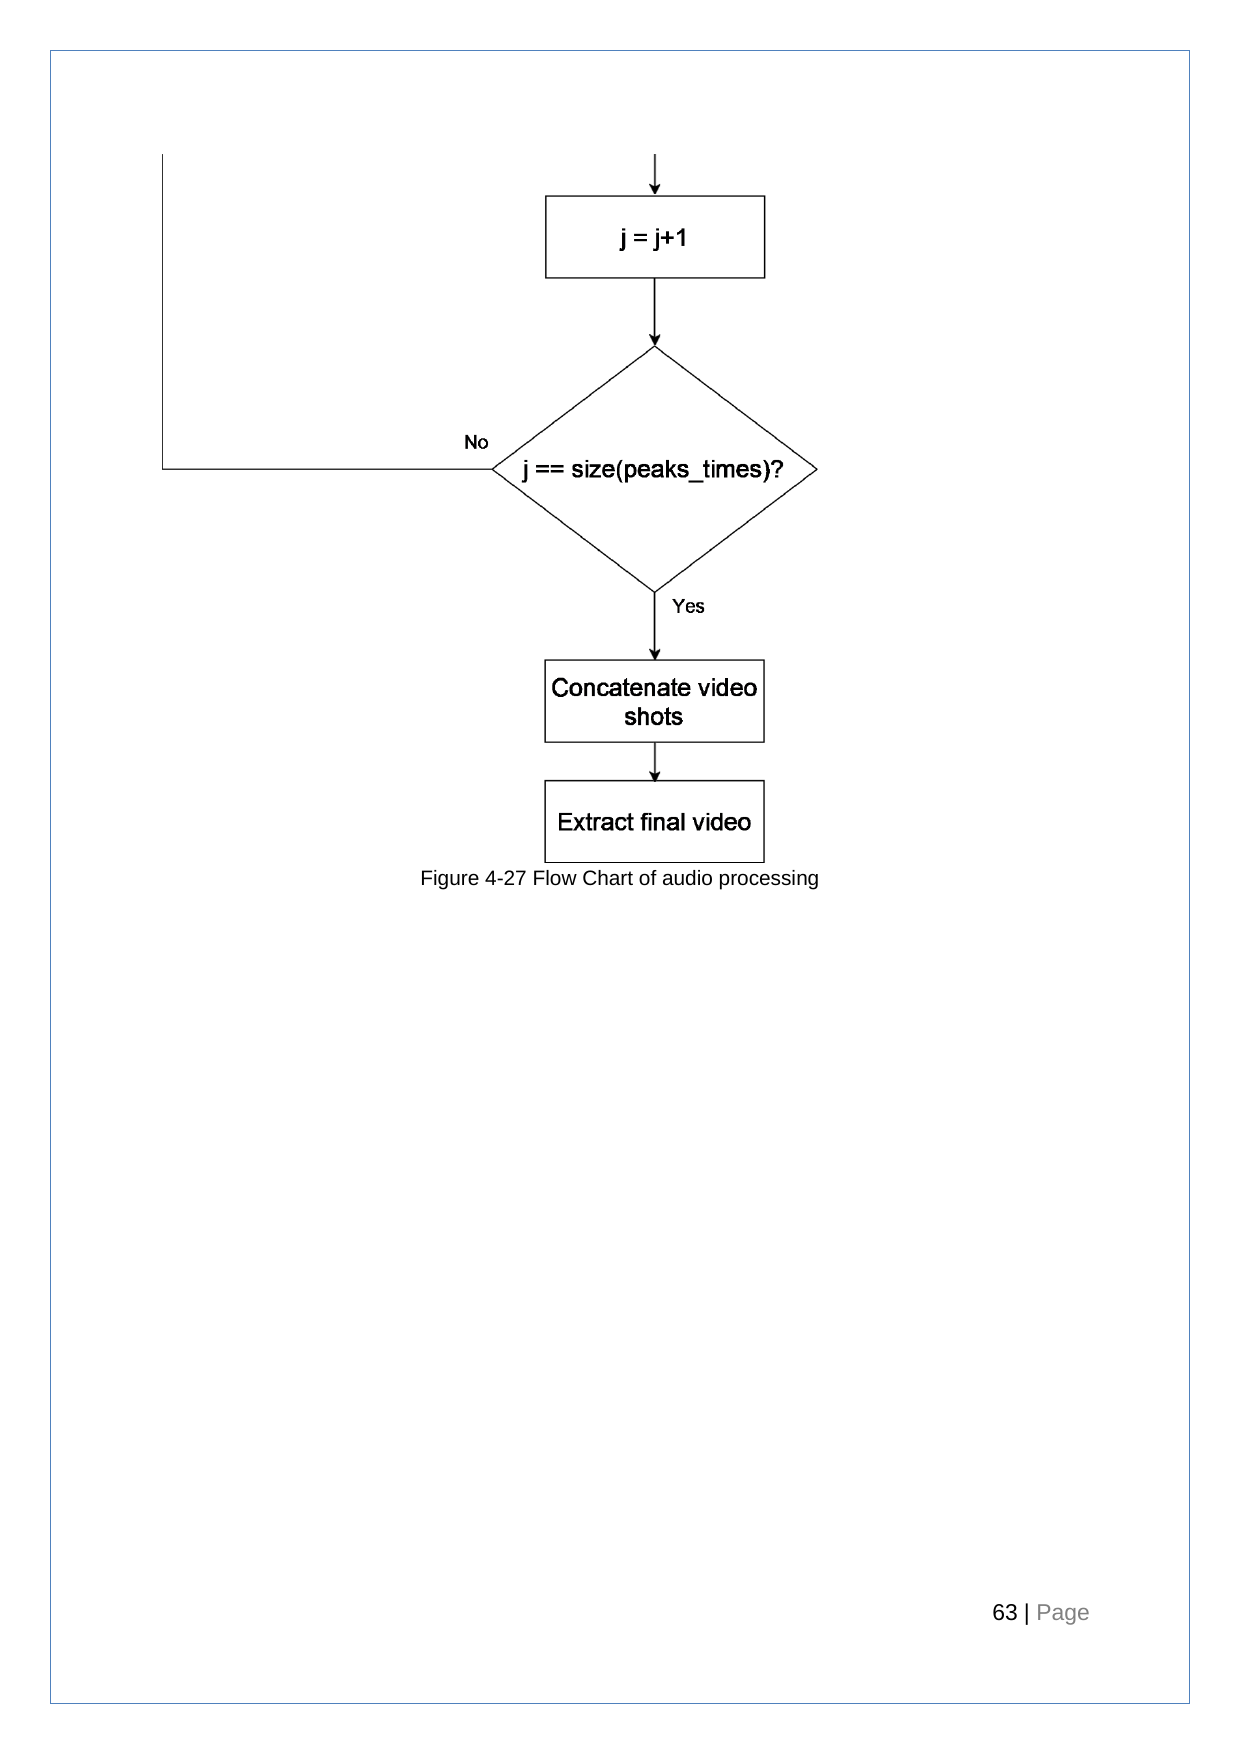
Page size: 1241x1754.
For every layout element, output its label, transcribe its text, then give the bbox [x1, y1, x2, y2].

text Figure 4-27 Flow Chart of audio processing [150, 866, 1090, 890]
picture [162, 154, 1078, 863]
